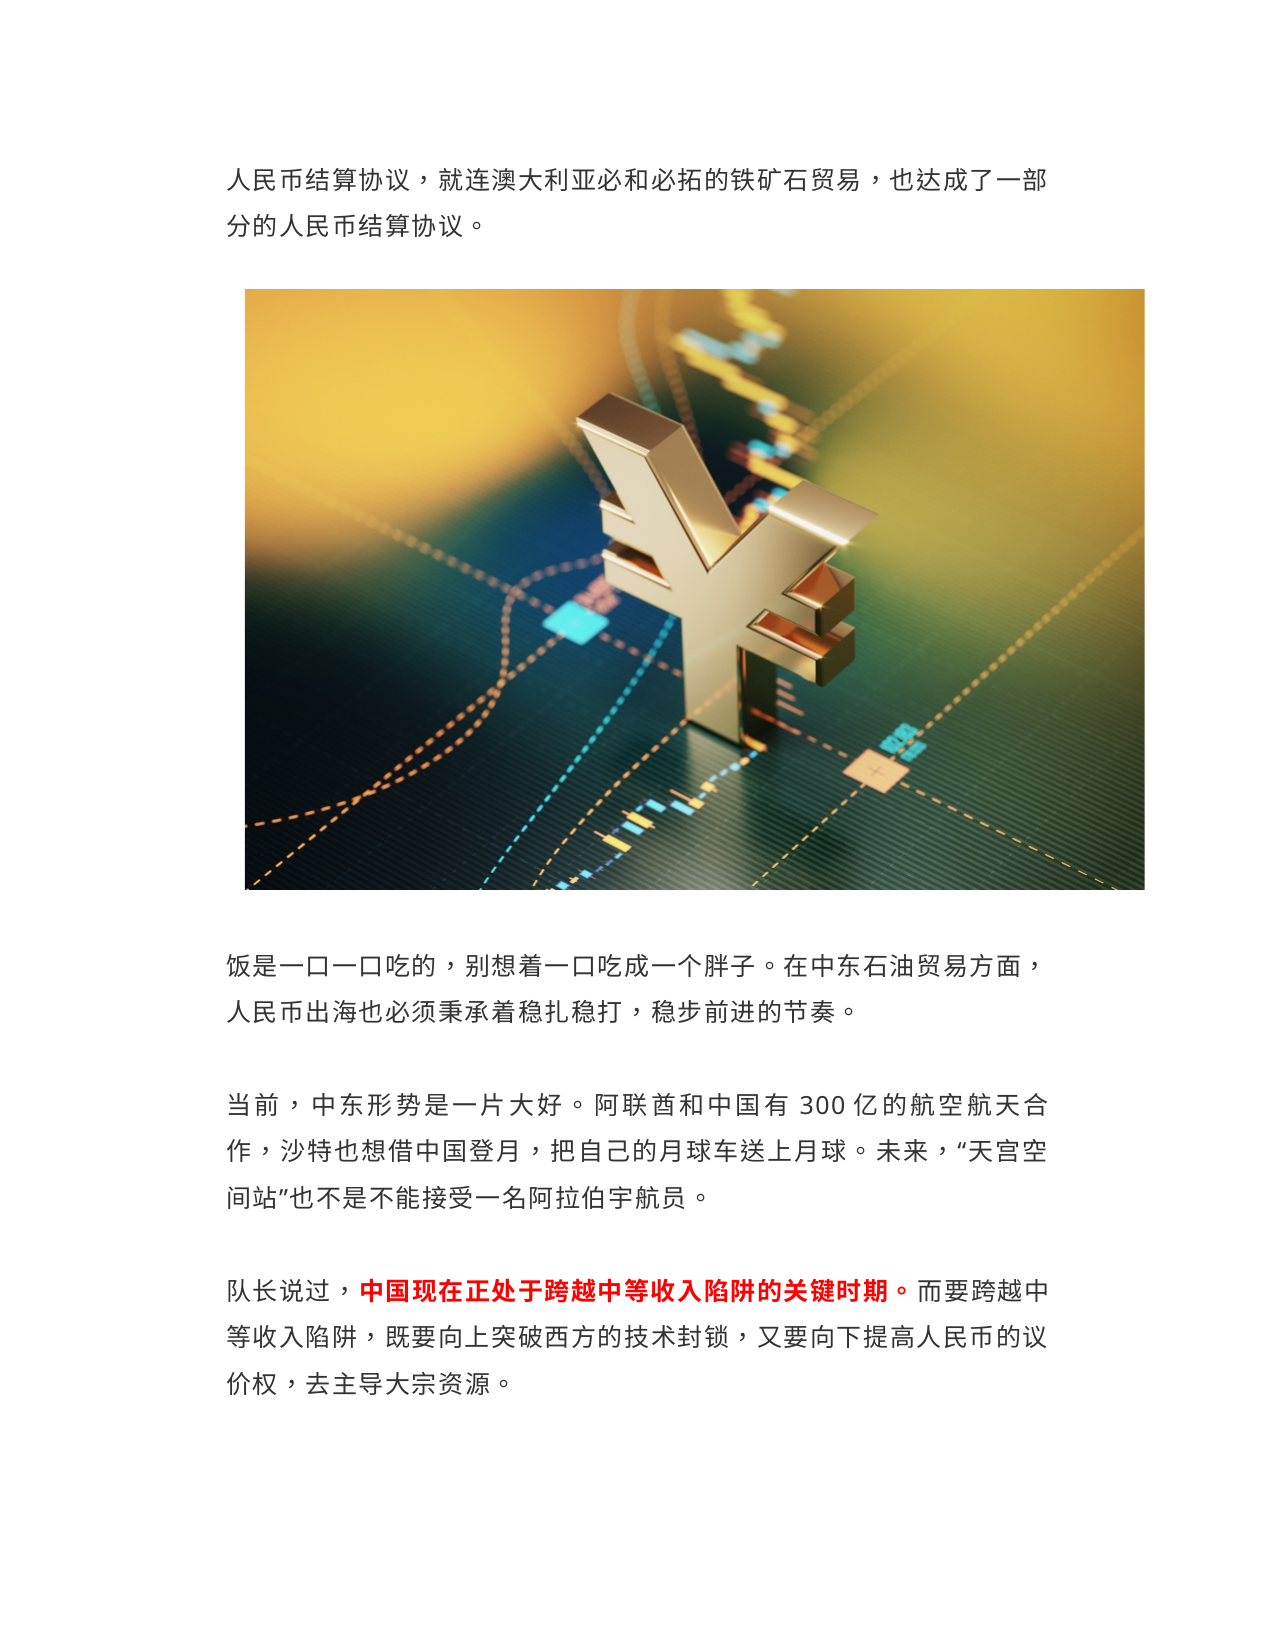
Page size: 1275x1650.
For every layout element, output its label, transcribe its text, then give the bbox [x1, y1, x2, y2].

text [226, 150, 1049, 243]
picture [244, 289, 1145, 890]
text 饭是一口一口吃的，别想着一口吃成一个胖子。在中东石油贸易方面，人民币出海也必须秉承着稳扎稳打，稳步前进的节奏。 [226, 936, 1049, 1029]
text 当前，中东形势是一片大好。阿联酋和中国有300亿的航空航天合作，沙特也想借中国登月，把自己的月球车送上月球。未来，“天宫空间站”也不是不能接受一名阿拉伯宇航员。 [226, 1075, 1049, 1214]
text 队长说过，中国现在正处于跨越中等收入陷阱的关键时期。而要跨越中等收入陷阱，既要向上突破西方的技术封锁，又要向下提高人民币的议价权，去主导大宗资源。 [226, 1261, 1049, 1400]
